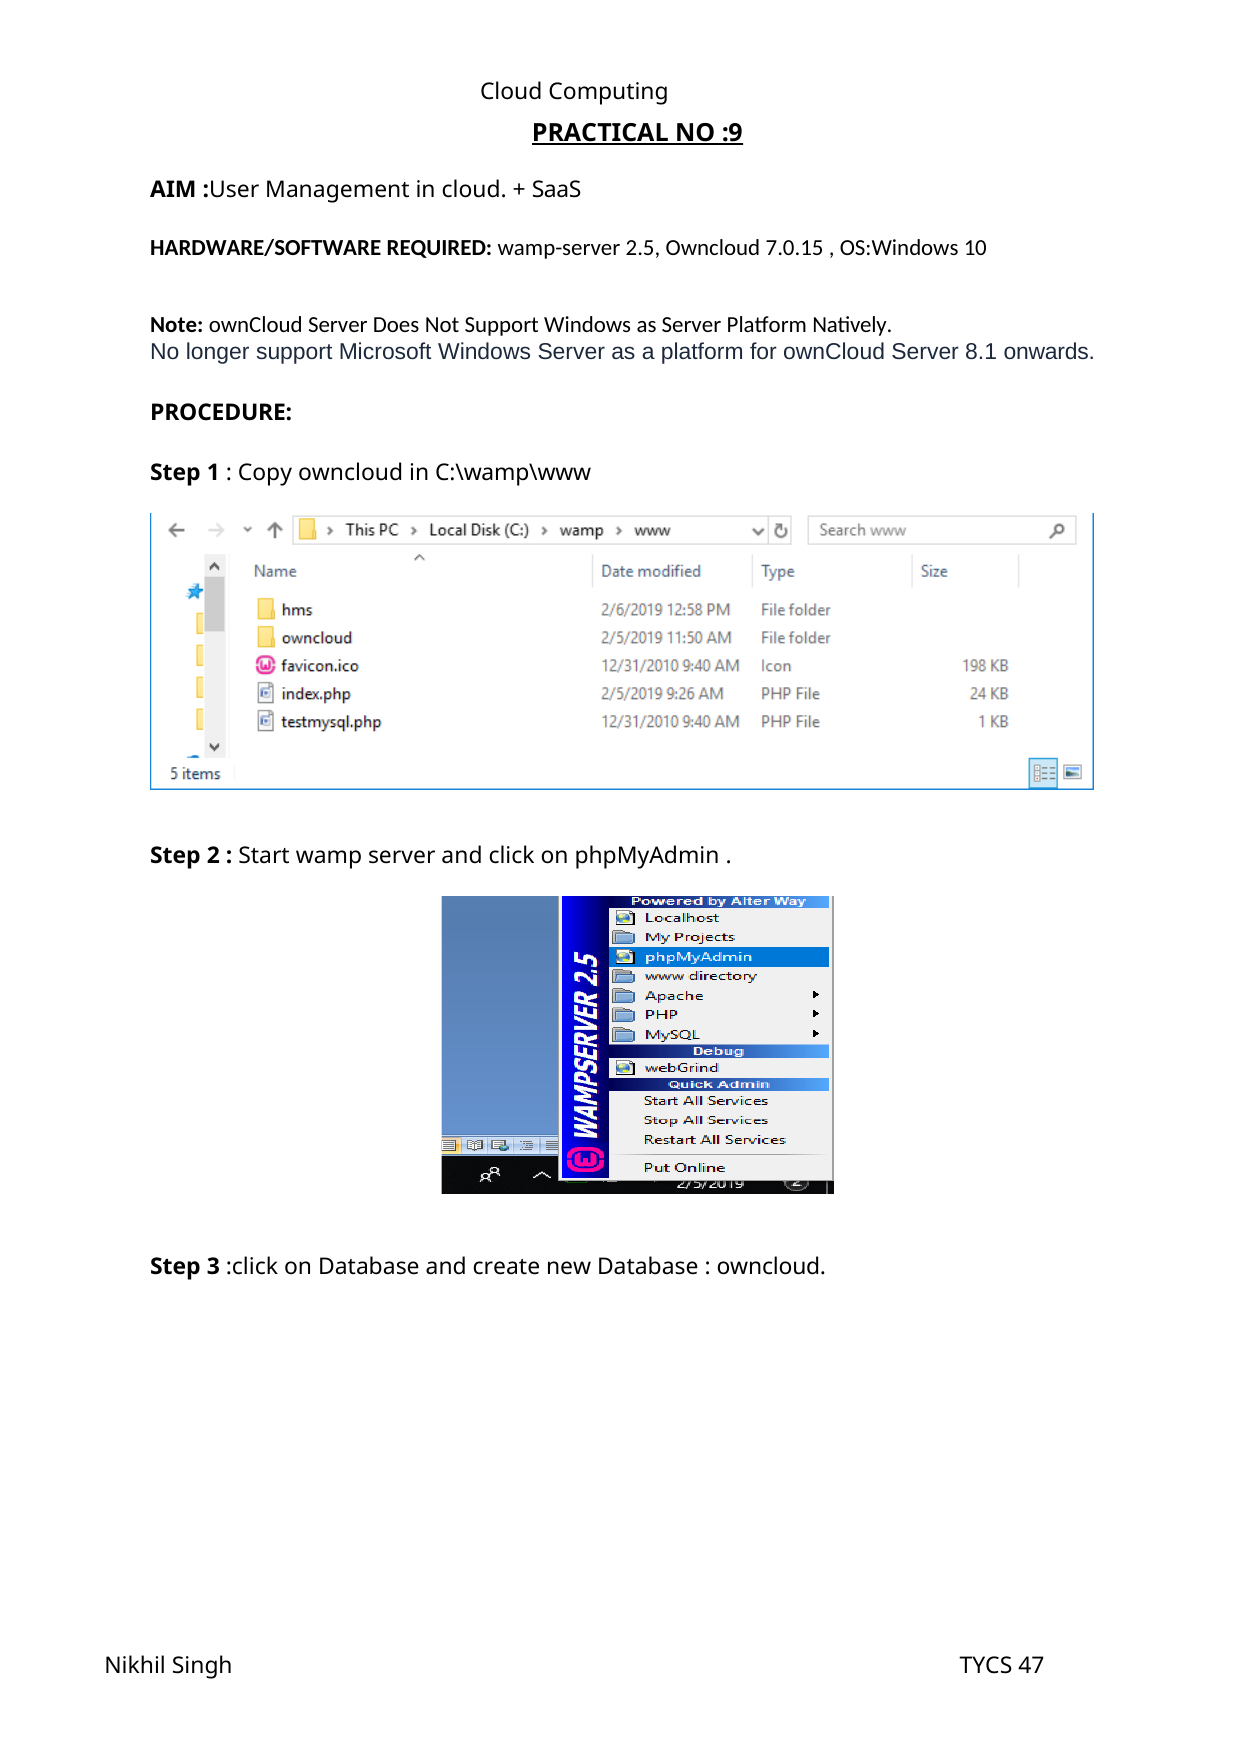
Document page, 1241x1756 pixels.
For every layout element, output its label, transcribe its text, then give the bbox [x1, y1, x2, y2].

subtitle PROCEDURE: [150, 396, 1240, 427]
text AIM :User Management in cloud. + SaaS [150, 173, 1240, 204]
picture [441, 896, 834, 1194]
text HARDWARE/SOFTWARE REQUIRED: wamp-server 2.5, Owncloud 7.0.15 , OS:Windows 10 [150, 233, 1240, 262]
subtitle PRACTICAL NO :9 [518, 114, 757, 148]
text Step 3 :click on Database and create new Database : owncloud. [150, 1250, 1240, 1281]
text Note: ownCloud Server Does Not Support Windows as Server Platform Natively. [150, 310, 1240, 338]
text Step 1 : Copy owncloud in C:\wamp\www [150, 456, 1240, 487]
picture [150, 513, 1094, 790]
text Step 2 : Start wamp server and click on phpMyAdmin . [150, 839, 1240, 871]
text No longer support Microsoft Windows Server as a platform for ownCloud Server 8.1 onwards. [150, 338, 1240, 365]
